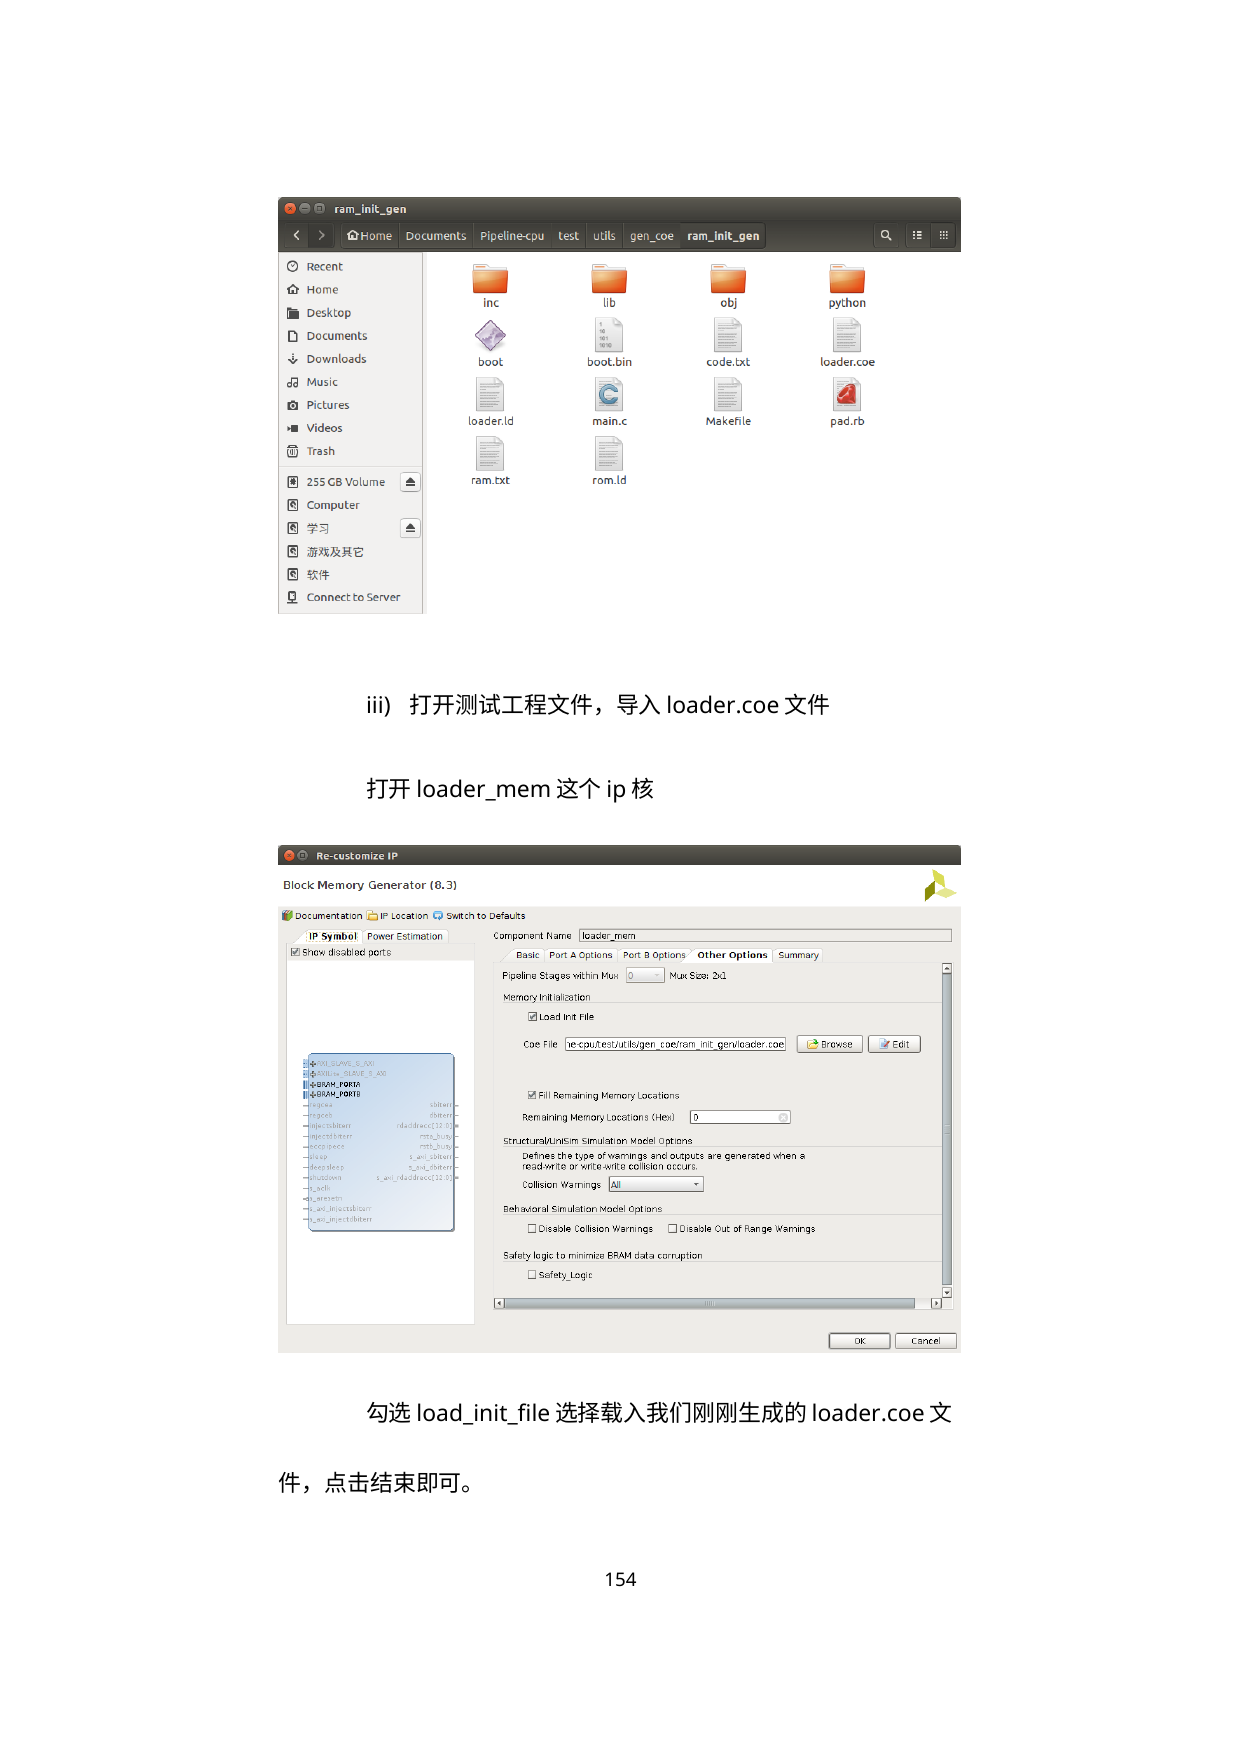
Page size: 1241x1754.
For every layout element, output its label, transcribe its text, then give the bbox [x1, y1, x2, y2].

picture [278, 197, 961, 614]
text iii) 打开测试工程文件，导入loader.coe文件 [278, 671, 962, 736]
text 打开loader_mem这个ip核 [278, 755, 962, 820]
text 勾选load_init_file选择载入我们刚刚生成的loader.coe文件，点击结束即可。 [278, 1378, 962, 1514]
picture [278, 845, 961, 1353]
